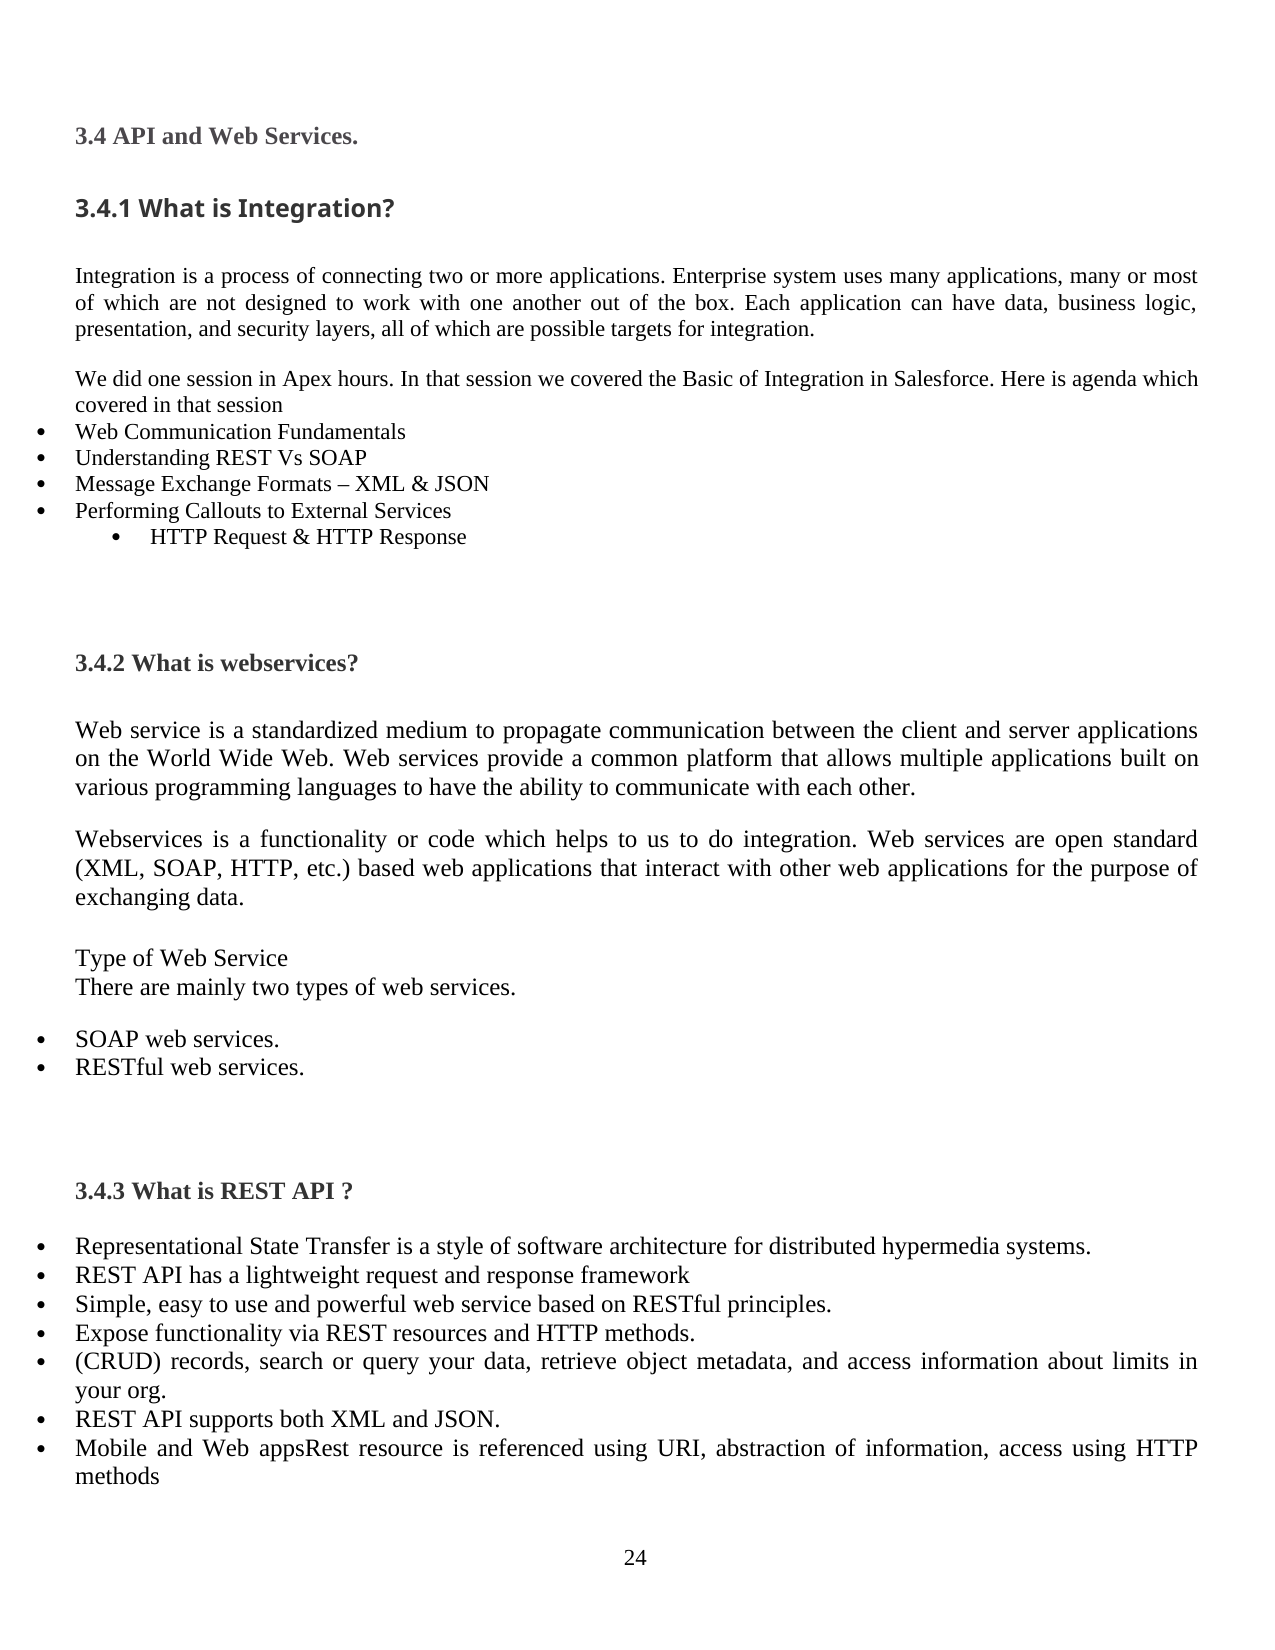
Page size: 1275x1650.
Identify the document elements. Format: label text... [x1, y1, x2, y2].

subtitle 3.4 API and Web Services. [75, 75, 1200, 187]
list Representational State Transfer is a style of software architecture for distributed hypermedia systems. [37, 1231, 1200, 1260]
text Integration is a process of connecting two or more applications. Enterprise system uses many applications, many or most of which are not designed to work with one another out of the box. Each application can have data, business logic, presentation, and security layers, all of which are possible targets for integration. [75, 262, 1200, 342]
text Webservices is a functionality or code which helps to us to do integration. Web services are open standard (XML, SOAP, HTTP, etc.) based web applications that interact with other web applications for the purpose of exchanging data. [75, 824, 1200, 911]
list RESTful web services. [37, 1052, 1200, 1081]
subtitle 3.4.2 What is webservices? [75, 640, 1200, 715]
list Expose functionality via REST resources and HTTP methods. [37, 1318, 1200, 1346]
text There are mainly two types of web services. [75, 972, 1200, 1000]
subtitle 3.4.3 What is REST API ? [75, 1167, 1200, 1205]
list REST API supports both XML and JSON. [37, 1404, 1200, 1433]
list Mobile and Web appsRest resource is referenced using URI, abstraction of information, access using HTTP methods [37, 1433, 1200, 1545]
list Simple, easy to use and powerful web service based on RESTful principles. [37, 1289, 1200, 1318]
list Performing Callouts to External Services [37, 497, 1200, 523]
subtitle Type of Web Service [75, 934, 1200, 972]
text Web service is a standardized medium to propagate communication between the client and server applications on the World Wide Web. Web services provide a common platform that allows multiple applications built on various programming languages to have the ability to communicate with each other. [75, 715, 1200, 801]
list Web Communication Fundamentals [37, 418, 1200, 444]
list (CRUD) records, search or query your data, retrieve object metadata, and access information about limits in your org. [37, 1346, 1200, 1404]
list REST API has a lightweight request and response framework [37, 1260, 1200, 1289]
subtitle 3.4.1 What is Integration? [75, 187, 1200, 225]
list Message Exchange Formats – XML & JSON [37, 470, 1200, 497]
text We did one session in Apex hours. In that session we covered the Basic of Integration in Salesforce. Here is agenda which covered in that session [75, 365, 1200, 418]
list HTTP Request & HTTP Response [112, 523, 1200, 549]
list Understanding REST Vs SOAP [37, 444, 1200, 470]
list SOAP web services. [37, 1024, 1200, 1052]
